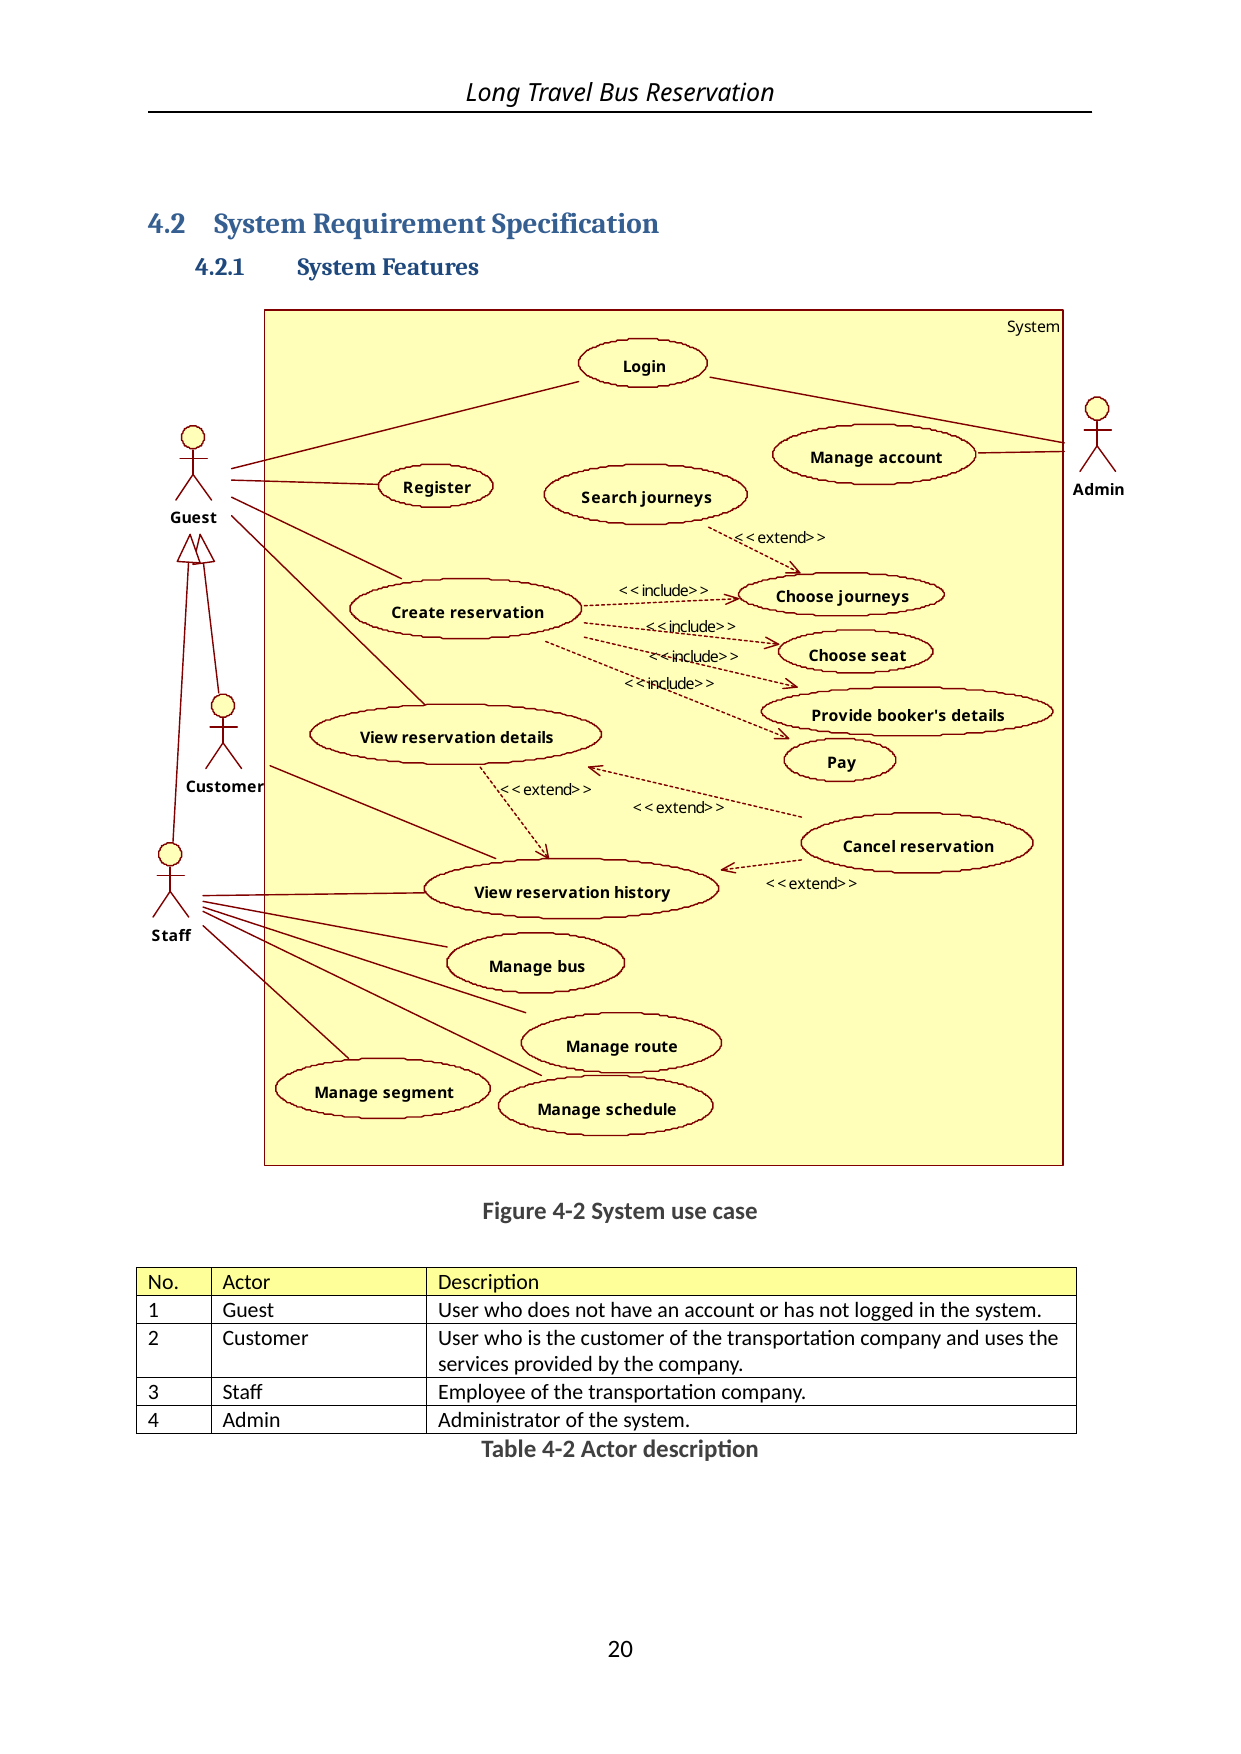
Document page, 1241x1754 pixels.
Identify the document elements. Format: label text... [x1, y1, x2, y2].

table_cell Admin [212, 1406, 426, 1432]
table_cell Guest [212, 1296, 426, 1323]
table_cell 2 [137, 1324, 211, 1377]
table_cell 1 [137, 1296, 211, 1323]
subtitle System Requirement Specification [148, 207, 1092, 240]
table_cell Customer [212, 1324, 426, 1377]
table_cell 3 [137, 1378, 211, 1405]
table_header Actor [212, 1268, 426, 1295]
table_cell User who is the customer of the transportation company and uses the services provided by the company. [427, 1324, 1076, 1377]
table_cell 4 [137, 1406, 211, 1432]
table_header Description [427, 1268, 1076, 1295]
table_cell Administrator of the system. [427, 1406, 1076, 1432]
table_header No. [137, 1268, 211, 1295]
table_cell Staff [212, 1378, 426, 1405]
table_cell Employee of the transportation company. [427, 1378, 1076, 1405]
table_cell User who does not have an account or has not logged in the system. [427, 1296, 1076, 1323]
subtitle System Features [195, 253, 1092, 282]
